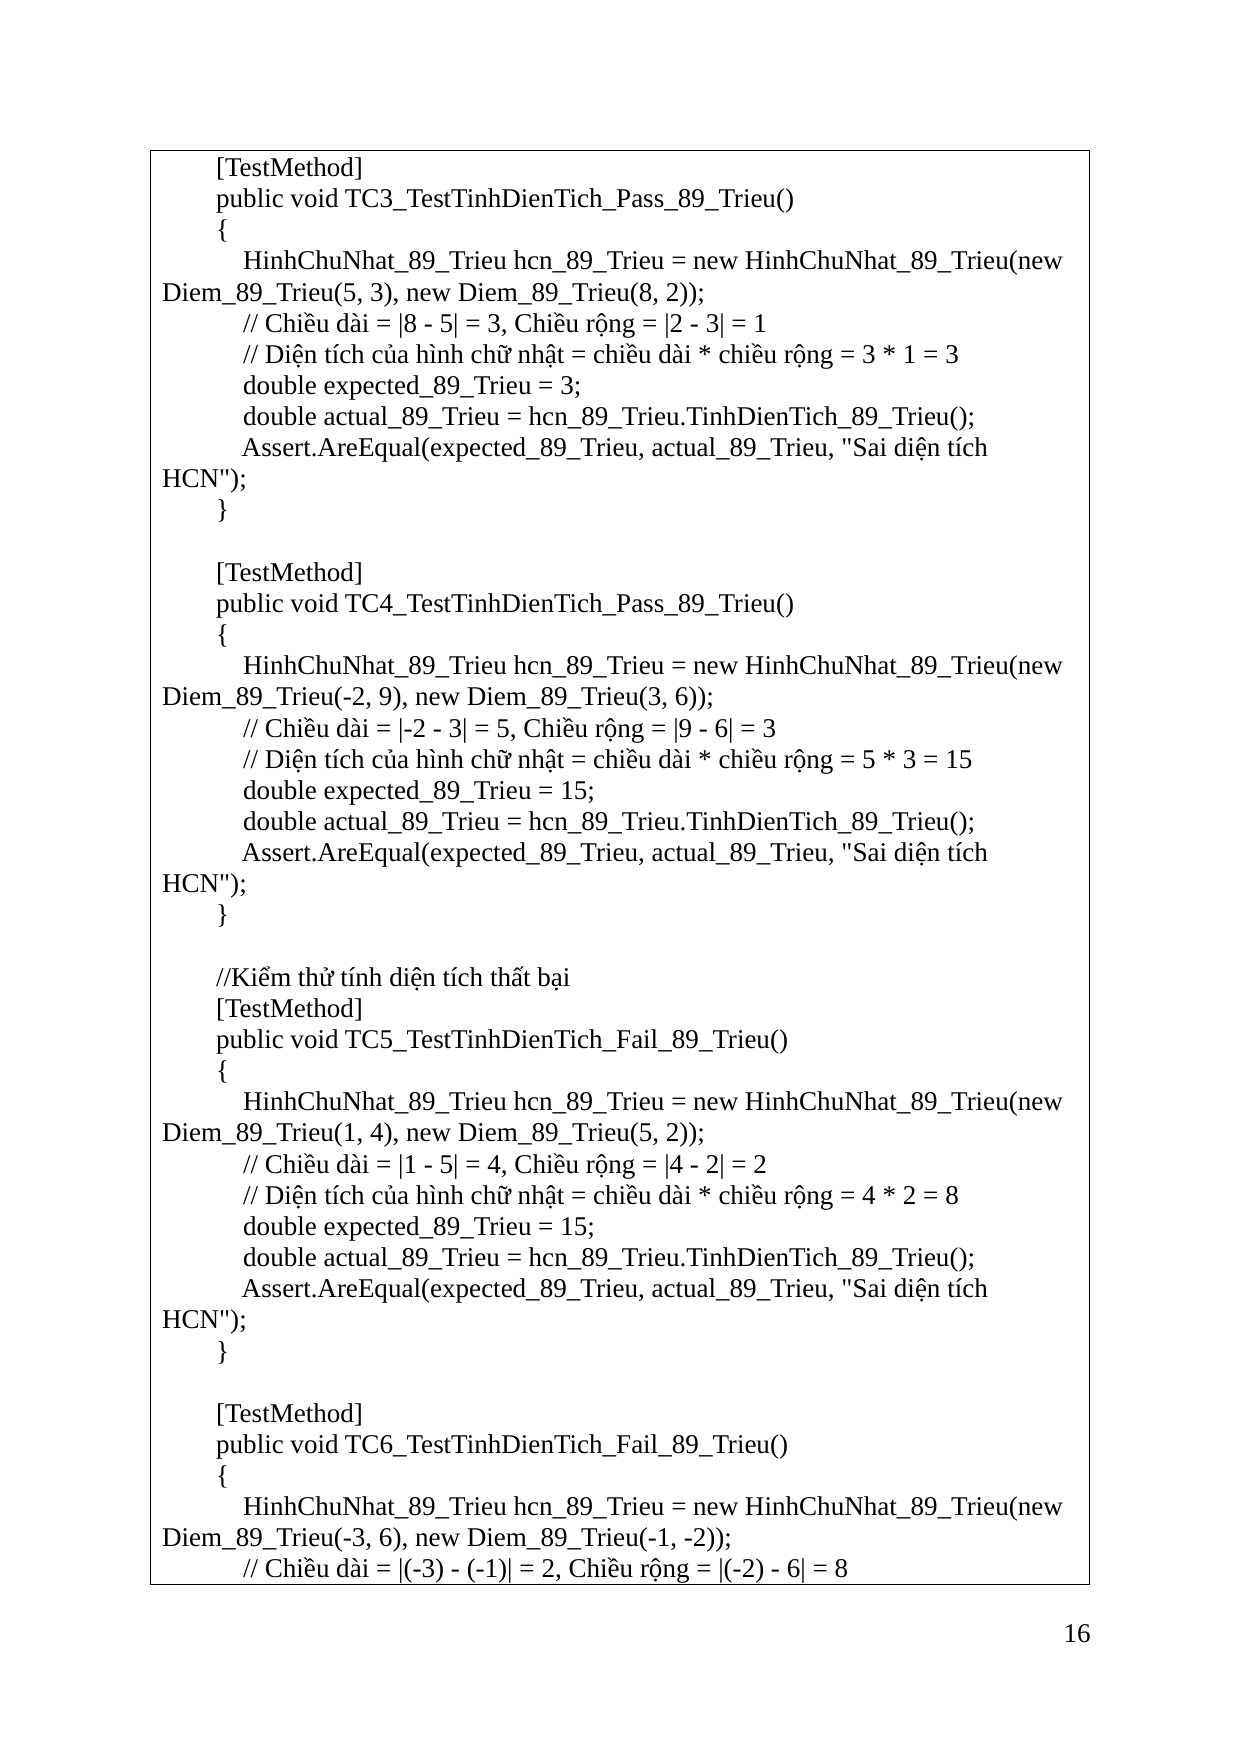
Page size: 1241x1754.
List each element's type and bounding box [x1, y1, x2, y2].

table_header [151, 151, 1089, 1584]
